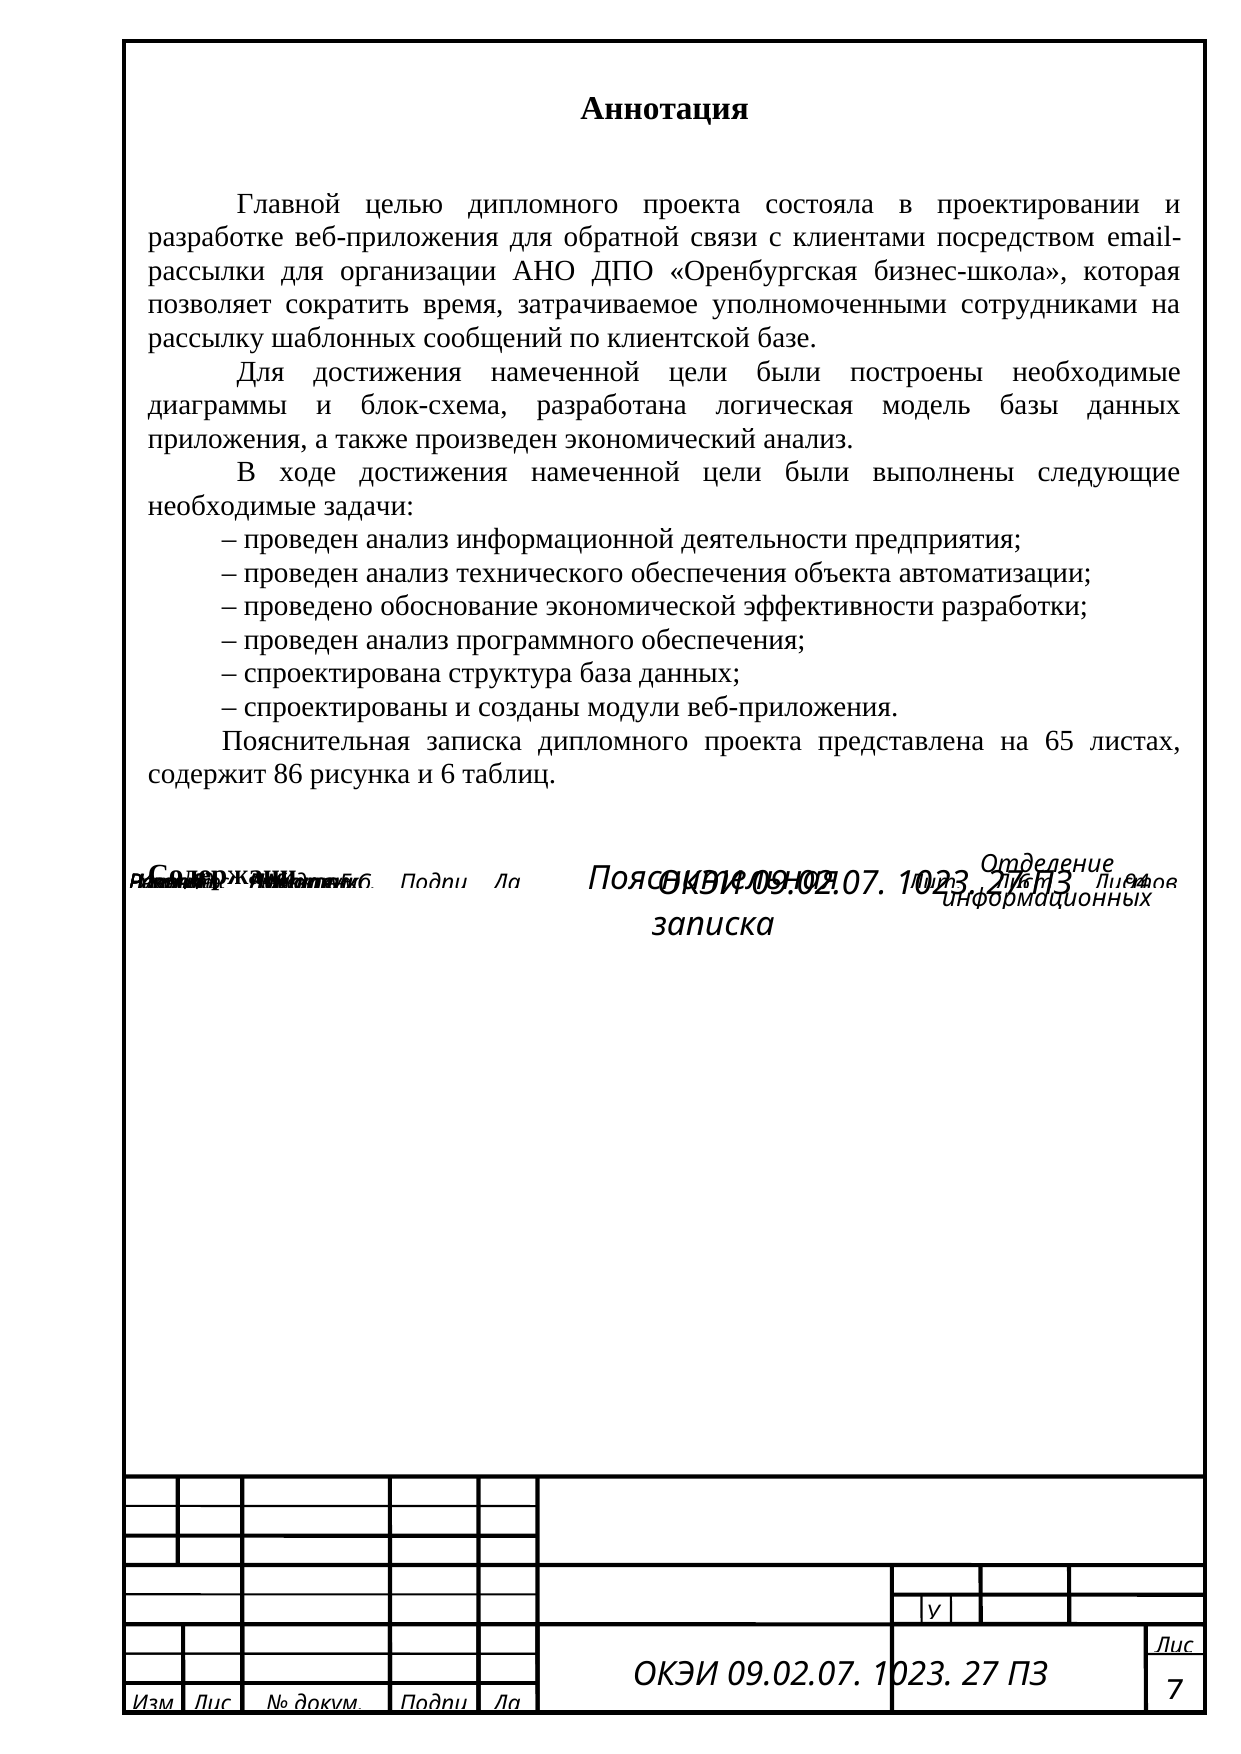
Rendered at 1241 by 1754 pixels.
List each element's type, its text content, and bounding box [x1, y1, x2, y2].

text – проведен анализ программного обеспечения; [148, 622, 1181, 656]
text – проведен анализ информационной деятельности предприятия; [148, 521, 1181, 555]
text – проведен анализ технического обеспечения объекта автоматизации; [148, 555, 1181, 588]
text – спроектированы и созданы модули веб-приложения. [148, 689, 1181, 723]
text В ходе достижения намеченной цели были выполнены следующие необходимые задачи: [148, 454, 1181, 521]
text Пояснительная записка дипломного проекта представлена на 65 листах, содержит 86 рисунка и 6 таблиц. [148, 723, 1181, 790]
text Главной целью дипломного проекта состояла в проектировании и разработке веб-приложения для обратной связи с клиентами посредством email-рассылки для организации АНО ДПО «Оренбургская бизнес-школа», которая позволяет сократить время, затрачиваемое уполномоченными сотрудниками на рассылку шаблонных сообщений по клиентской базе. [148, 186, 1181, 354]
text – спроектирована структура база данных; [148, 656, 1181, 689]
text Для достижения намеченной цели были построены необходимые диаграммы и блок-схема, разработана логическая модель базы данных приложения, а также произведен экономический анализ. [148, 354, 1181, 454]
text Аннотация [148, 89, 1181, 127]
text – проведено обоснование экономической эффективности разработки; [148, 588, 1181, 622]
